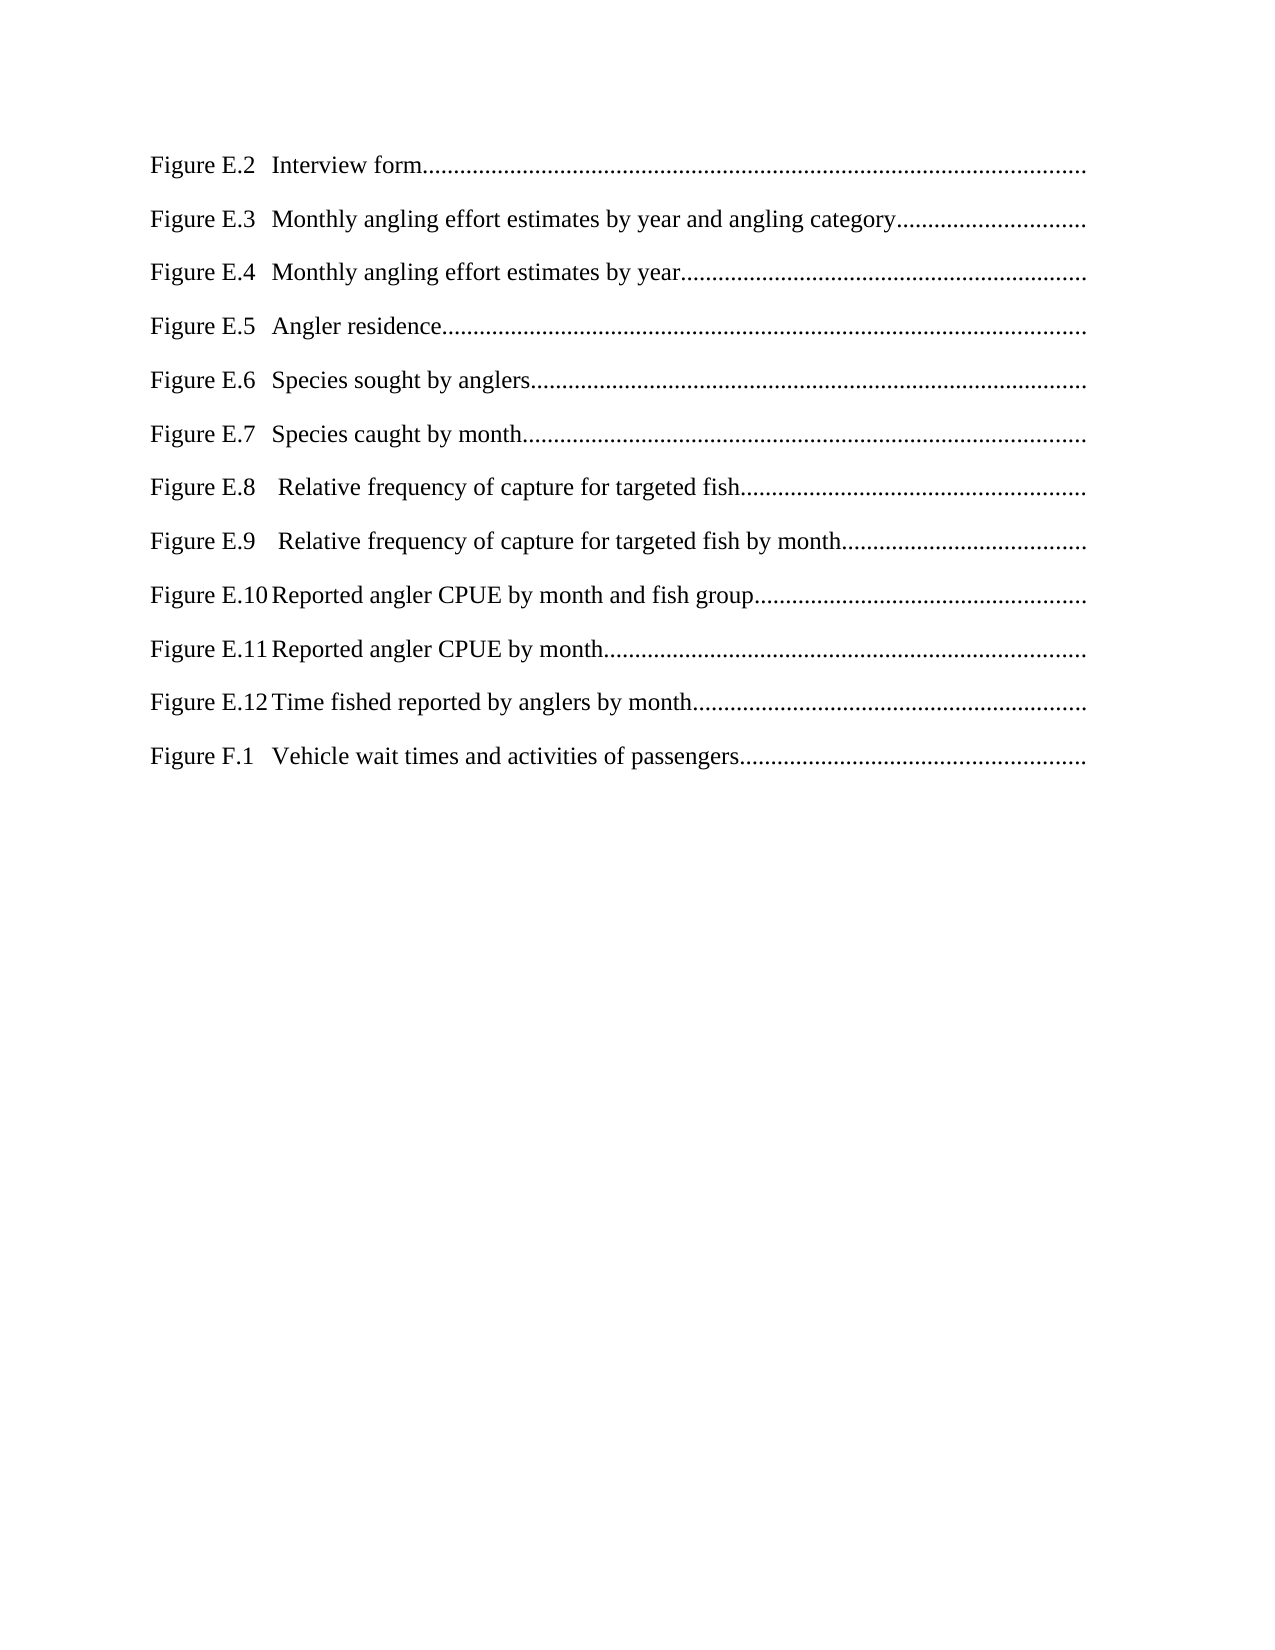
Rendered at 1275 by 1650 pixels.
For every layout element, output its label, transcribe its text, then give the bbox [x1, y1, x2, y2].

text Figure E.2 Interview form 114 [150, 150, 1050, 179]
text Figure E.12 Time fished reported by anglers by month 124 [150, 687, 1050, 716]
text Figure E.11 Reported angler CPUE by month 123 [150, 634, 1050, 662]
text Figure E.6 Species sought by anglers 118 [150, 365, 1050, 394]
text Figure E.4 Monthly angling effort estimates by year 116 [150, 257, 1050, 286]
text Figure F.1 Vehicle wait times and activities of passengers 128 [150, 741, 1050, 770]
text Figure E.5 Angler residence 117 [150, 311, 1050, 340]
text Figure E.3 Monthly angling effort estimates by year and angling category 115 [150, 204, 1050, 232]
text Figure E.9 Relative frequency of capture for targeted fish by month 121 [150, 526, 1050, 555]
text Figure E.7 Species caught by month 119 [150, 419, 1050, 447]
text Figure E.10 Reported angler CPUE by month and fish group 122 [150, 580, 1050, 609]
text Figure E.8 Relative frequency of capture for targeted fish 120 [150, 472, 1050, 501]
